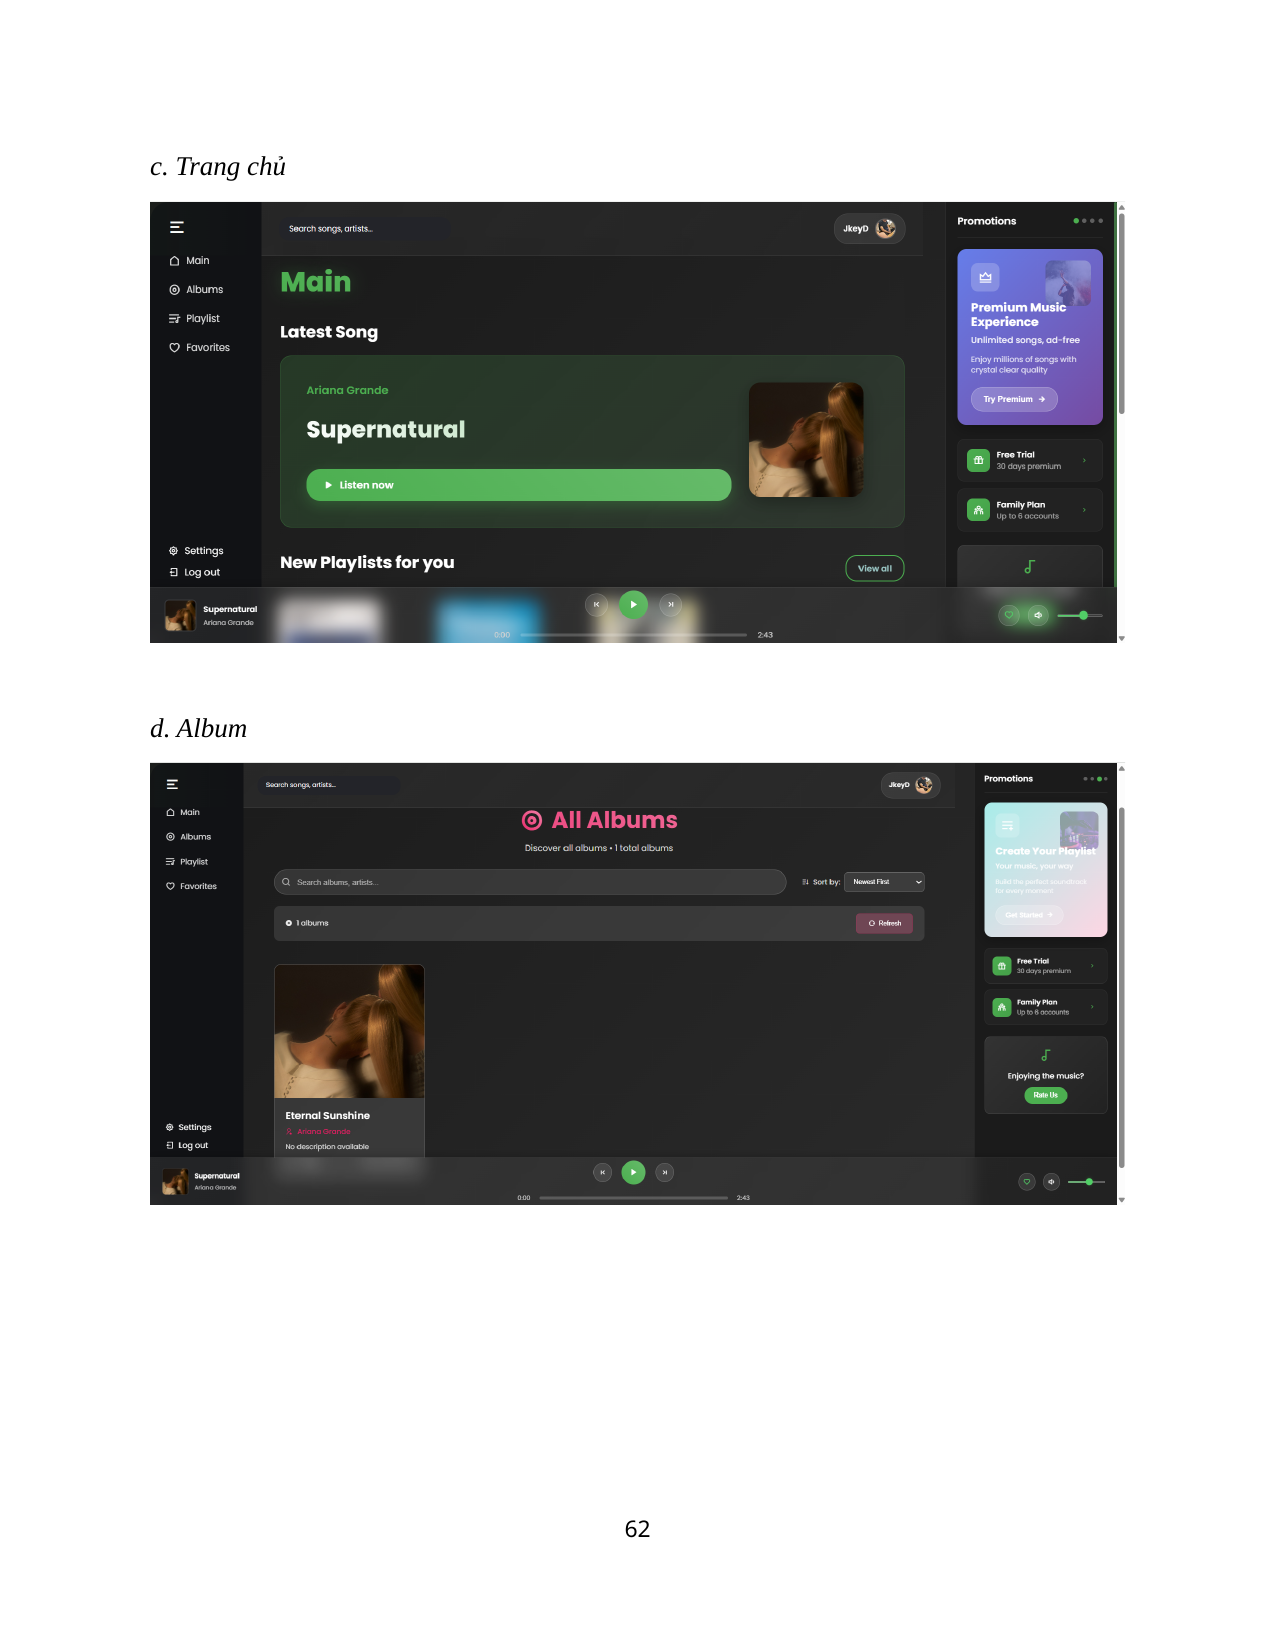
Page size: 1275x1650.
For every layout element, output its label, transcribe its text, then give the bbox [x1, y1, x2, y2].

text d. Album [150, 712, 1125, 743]
picture [150, 200, 1125, 643]
picture [150, 762, 1125, 1205]
text c. Trang chủ [150, 150, 1125, 181]
